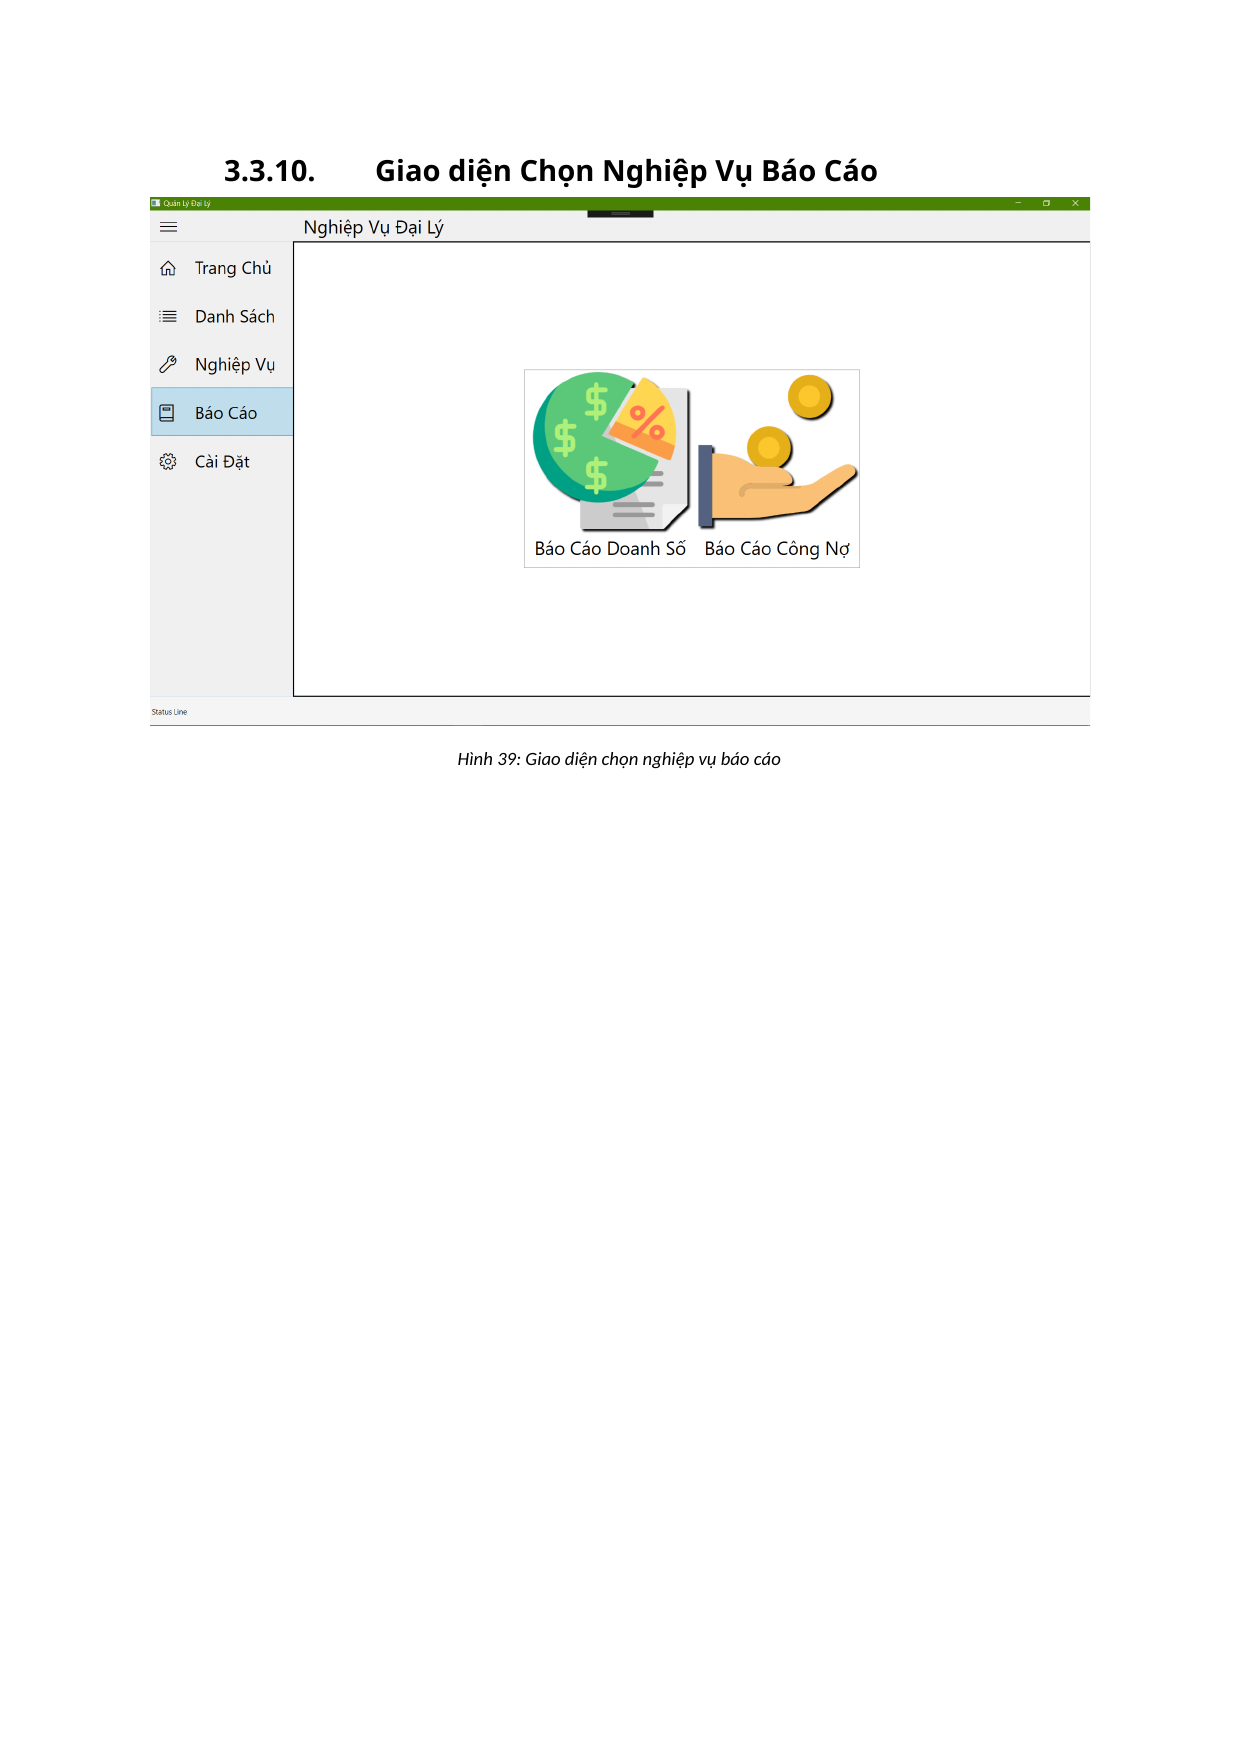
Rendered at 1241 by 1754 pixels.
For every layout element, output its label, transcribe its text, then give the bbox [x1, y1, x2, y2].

picture [150, 197, 1091, 726]
subtitle Giao diện Chọn Nghiệp Vụ Báo Cáo [224, 150, 1090, 190]
text Hình 39: Giao diện chọn nghiệp vụ báo cáo [150, 747, 1090, 769]
